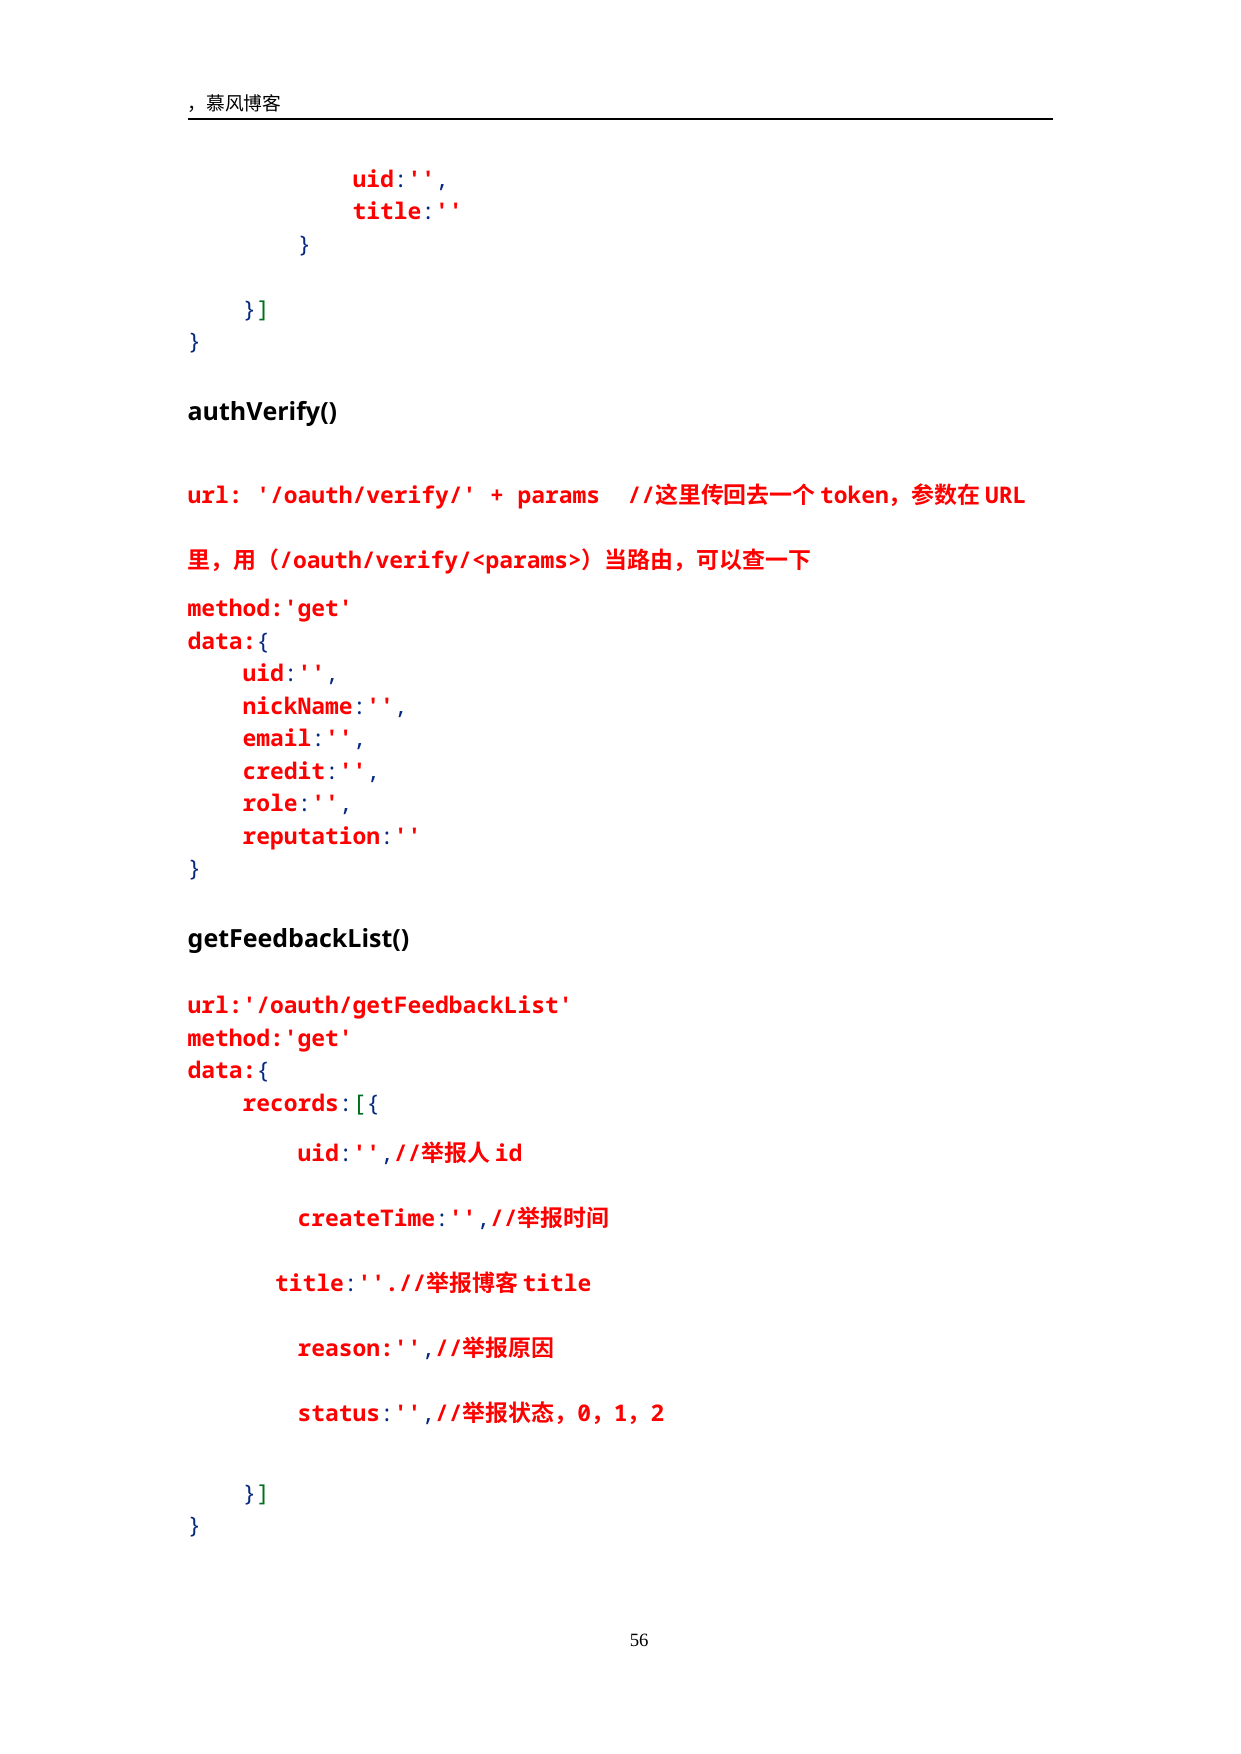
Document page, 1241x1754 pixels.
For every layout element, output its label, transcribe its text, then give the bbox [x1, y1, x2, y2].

text url:'/oauth/getFeedbackList' method:'get' data:{ records:[{ uid:'',//举报人id createTime:'',//举报时间 title:''.//举报博客title reason:'',//举报原因 status:'',//举报状态，0，1，2 }] } [187, 989, 1053, 1541]
text authVerify() [187, 378, 1053, 443]
text url: '/oauth/verify/' + params //这里传回去一个token，参数在URL里，用（/oauth/verify/<params>）当路由，可以查一下 method:'get' data:{ uid:'', nickName:'', email:'', credit:'', role:'', reputation:'' } [187, 462, 1053, 884]
text getFeedbackList() [187, 905, 1053, 970]
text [187, 162, 1053, 357]
